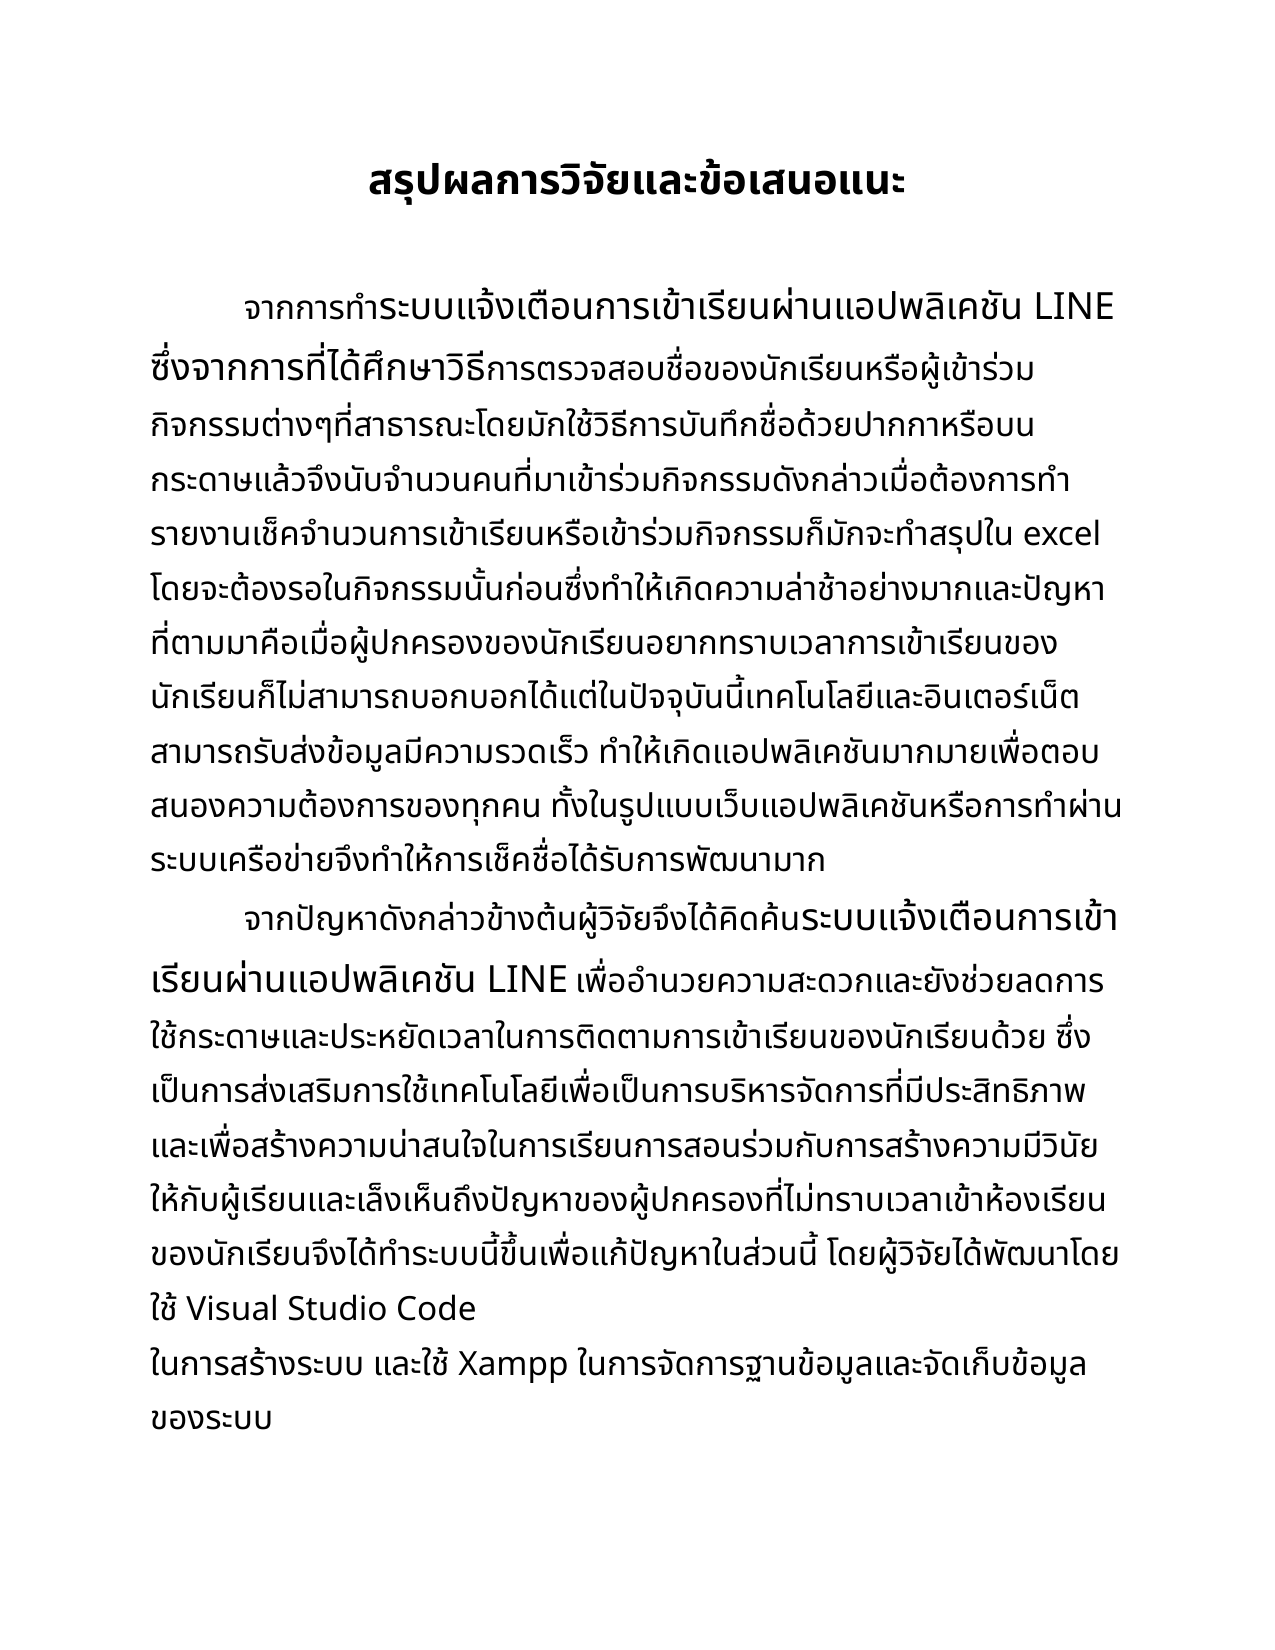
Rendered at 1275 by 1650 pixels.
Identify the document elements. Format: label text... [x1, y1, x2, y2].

text จากการทำระบบแจ้งเตือนการเข้าเรียนผ่านแอปพลิเคชัน LINE ซึ่งจากการที่ได้ศึกษาวิธีการตรวจสอบชื่อของนักเรียนหรือผู้เข้าร่วมกิจกรรมต่างๆที่สาธารณะโดยมักใช้วิธีการบันทึกชื่อด้วยปากกาหรือบนกระดาษแล้วจึงนับจำนวนคนที่มาเข้าร่วมกิจกรรมดังกล่าวเมื่อต้องการทำรายงานเช็คจำนวนการเข้าเรียนหรือเข้าร่วมกิจกรรมก็มักจะทำสรุปใน excel โดยจะต้องรอในกิจกรรมนั้นก่อนซึ่งทำให้เกิดความล่าช้าอย่างมากและปัญหาที่ตามมาคือเมื่อผู้ปกครองของนักเรียนอยากทราบเวลาการเข้าเรียนของนักเรียนก็ไม่สามารถบอกบอกได้แต่ในปัจจุบันนี้เทคโนโลยีและอินเตอร์เน็ตสามารถรับส่งข้อมูลมีความรวดเร็ว ทำให้เกิดแอปพลิเคชันมากมายเพื่อตอบสนองความต้องการของทุกคน ทั้งในรูปแบบเว็บแอปพลิเคชันหรือการทำผ่านระบบเครือข่ายจึงทำให้การเช็คชื่อได้รับการพัฒนามาก [150, 279, 1125, 887]
text สรุปผลการวิจัยและข้อเสนอแนะ [150, 150, 1125, 213]
text ในการสร้างระบบ และใช้ Xampp ในการจัดการฐานข้อมูลและจัดเก็บข้อมูลของระบบ [150, 1339, 1125, 1444]
text จากปัญหาดังกล่าวข้างต้นผู้วิจัยจึงได้คิดค้นระบบแจ้งเตือนการเข้าเรียนผ่านแอปพลิเคชัน LINEเพื่ออำนวยความสะดวกและยังช่วยลดการใช้กระดาษและประหยัดเวลาในการติดตามการเข้าเรียนของนักเรียนด้วย ซึ่งเป็นการส่งเสริมการใช้เทคโนโลยีเพื่อเป็นการบริหารจัดการที่มีประสิทธิภาพและเพื่อสร้างความน่าสนใจในการเรียนการสอนร่วมกับการสร้างความมีวินัยให้กับผู้เรียนและเล็งเห็นถึงปัญหาของผู้ปกครองที่ไม่ทราบเวลาเข้าห้องเรียนของนักเรียนจึงได้ทำระบบนี้ขึ้นเพื่อแก้ปัญหาในส่วนนี้ โดยผู้วิจัยได้พัฒนาโดยใช้ Visual Studio Code [150, 891, 1125, 1335]
